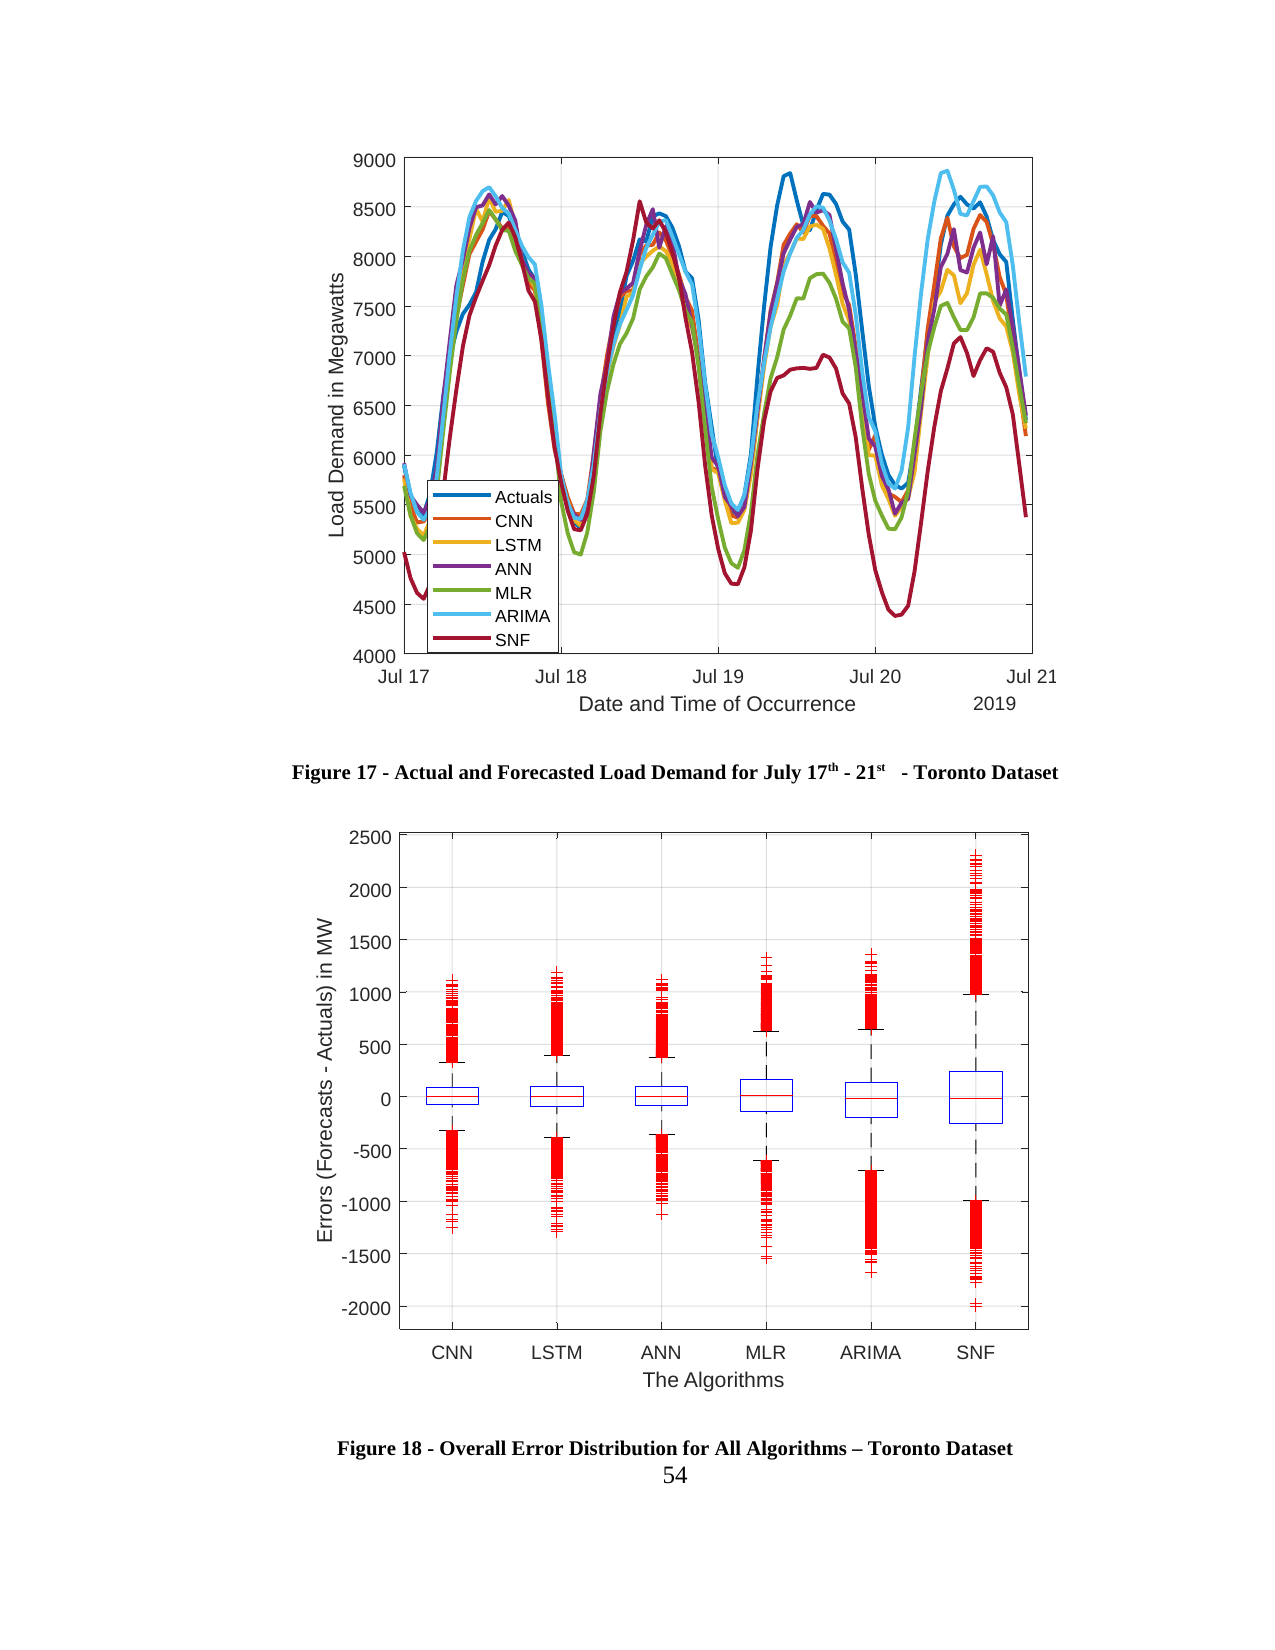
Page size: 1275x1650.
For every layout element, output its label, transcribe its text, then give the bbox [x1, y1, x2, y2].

text Figure - Actual and Forecasted Load Demand for July 17th - 21st - Toronto Dataset [225, 760, 1125, 784]
text Figure - Overall Error Distribution for All Algorithms – Toronto Dataset [225, 1436, 1125, 1460]
